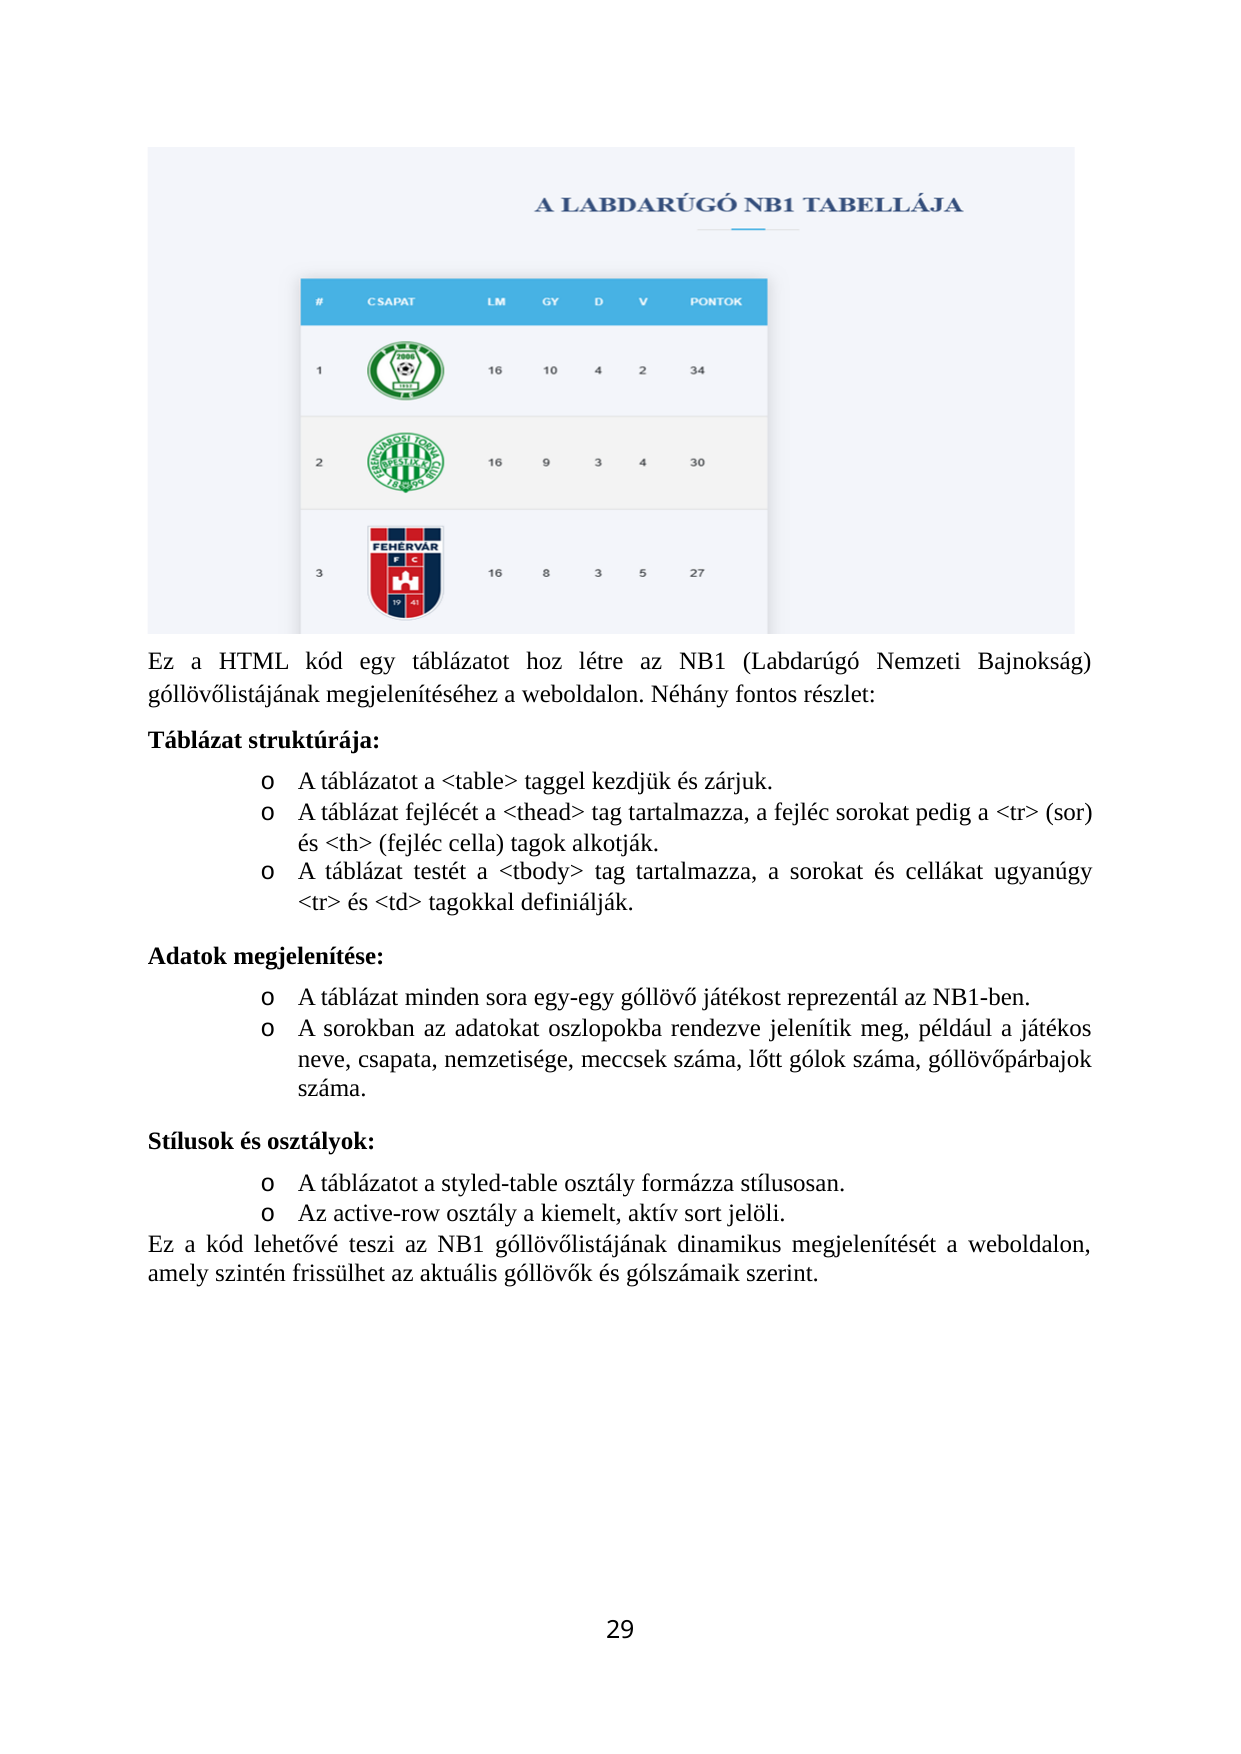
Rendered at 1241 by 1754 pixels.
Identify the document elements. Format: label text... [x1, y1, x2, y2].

list A táblázat fejlécét a <thead> tag tartalmazza, a fejléc sorokat pedig a <tr> (sor) és <th> (fejléc cella) tagok alkotják. [260, 797, 1093, 856]
text Ez a HTML kód egy táblázatot hoz létre az NB1 (Labdarúgó Nemzeti Bajnokság) góllövőlistájának megjelenítéséhez a weboldalon. Néhány fontos részlet: [148, 646, 1093, 708]
list Az active-row osztály a kiemelt, aktív sort jelöli. [260, 1198, 1093, 1229]
list A táblázatot a styled-table osztály formázza stílusosan. [260, 1168, 1093, 1198]
list A táblázat testét a <tbody> tag tartalmazza, a sorokat és cellákat ugyanúgy <tr> és <td> tagokkal definiálják. [260, 856, 1093, 916]
list A táblázatot a <table> taggel kezdjük és zárjuk. [260, 766, 1093, 797]
picture [147, 147, 1075, 634]
list A táblázat minden sora egy-egy góllövő játékost reprezentál az NB1-ben. [260, 982, 1093, 1013]
text Stílusok és osztályok: [148, 1126, 1093, 1155]
text Táblázat struktúrája: [148, 725, 1093, 753]
list A sorokban az adatokat oszlopokba rendezve jelenítik meg, például a játékos neve, csapata, nemzetisége, meccsek száma, lőtt gólok száma, góllövőpárbajok száma. [260, 1013, 1093, 1101]
text Adatok megjelenítése: [148, 941, 1093, 970]
text Ez a kód lehetővé teszi az NB1 góllövőlistájának dinamikus megjelenítését a weboldalon, amely szintén frissülhet az aktuális góllövők és gólszámaik szerint. [148, 1229, 1093, 1287]
